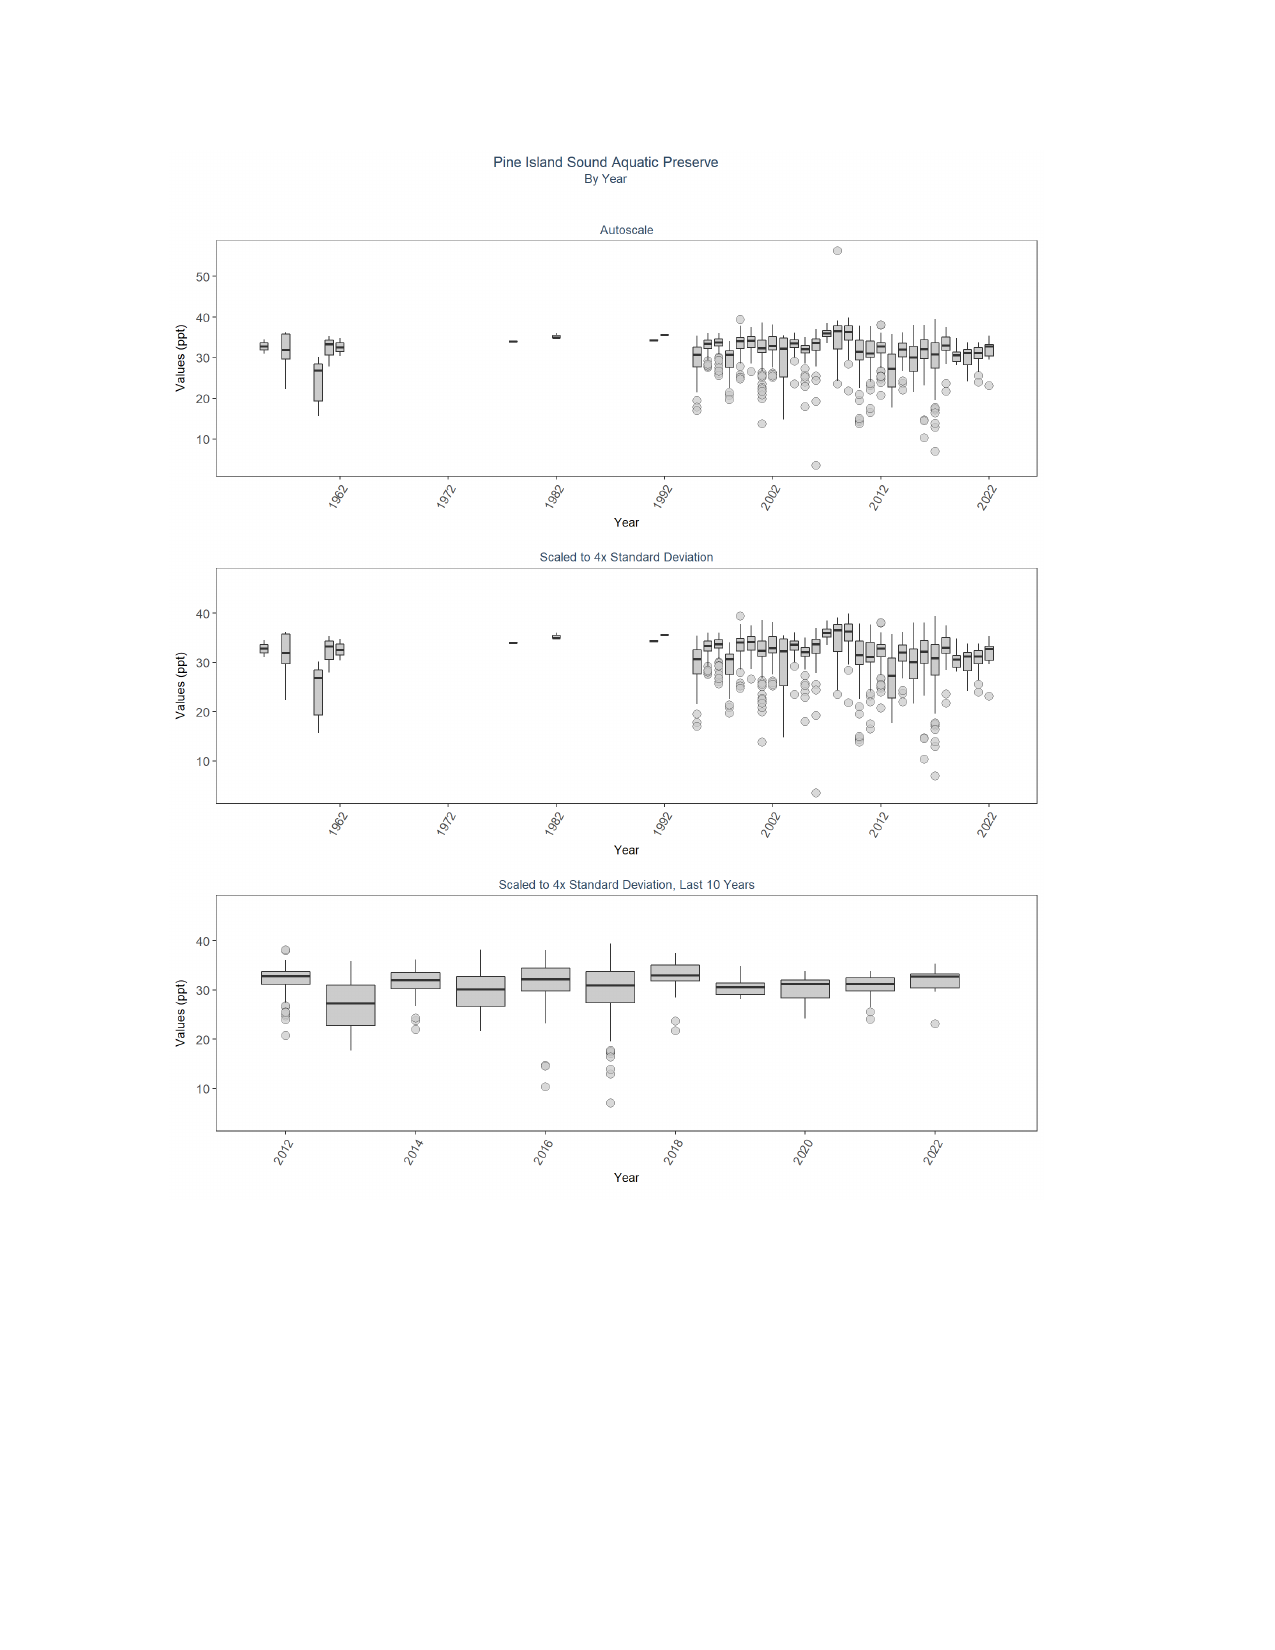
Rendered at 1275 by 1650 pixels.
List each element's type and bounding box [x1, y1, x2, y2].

picture [168, 150, 1044, 1200]
